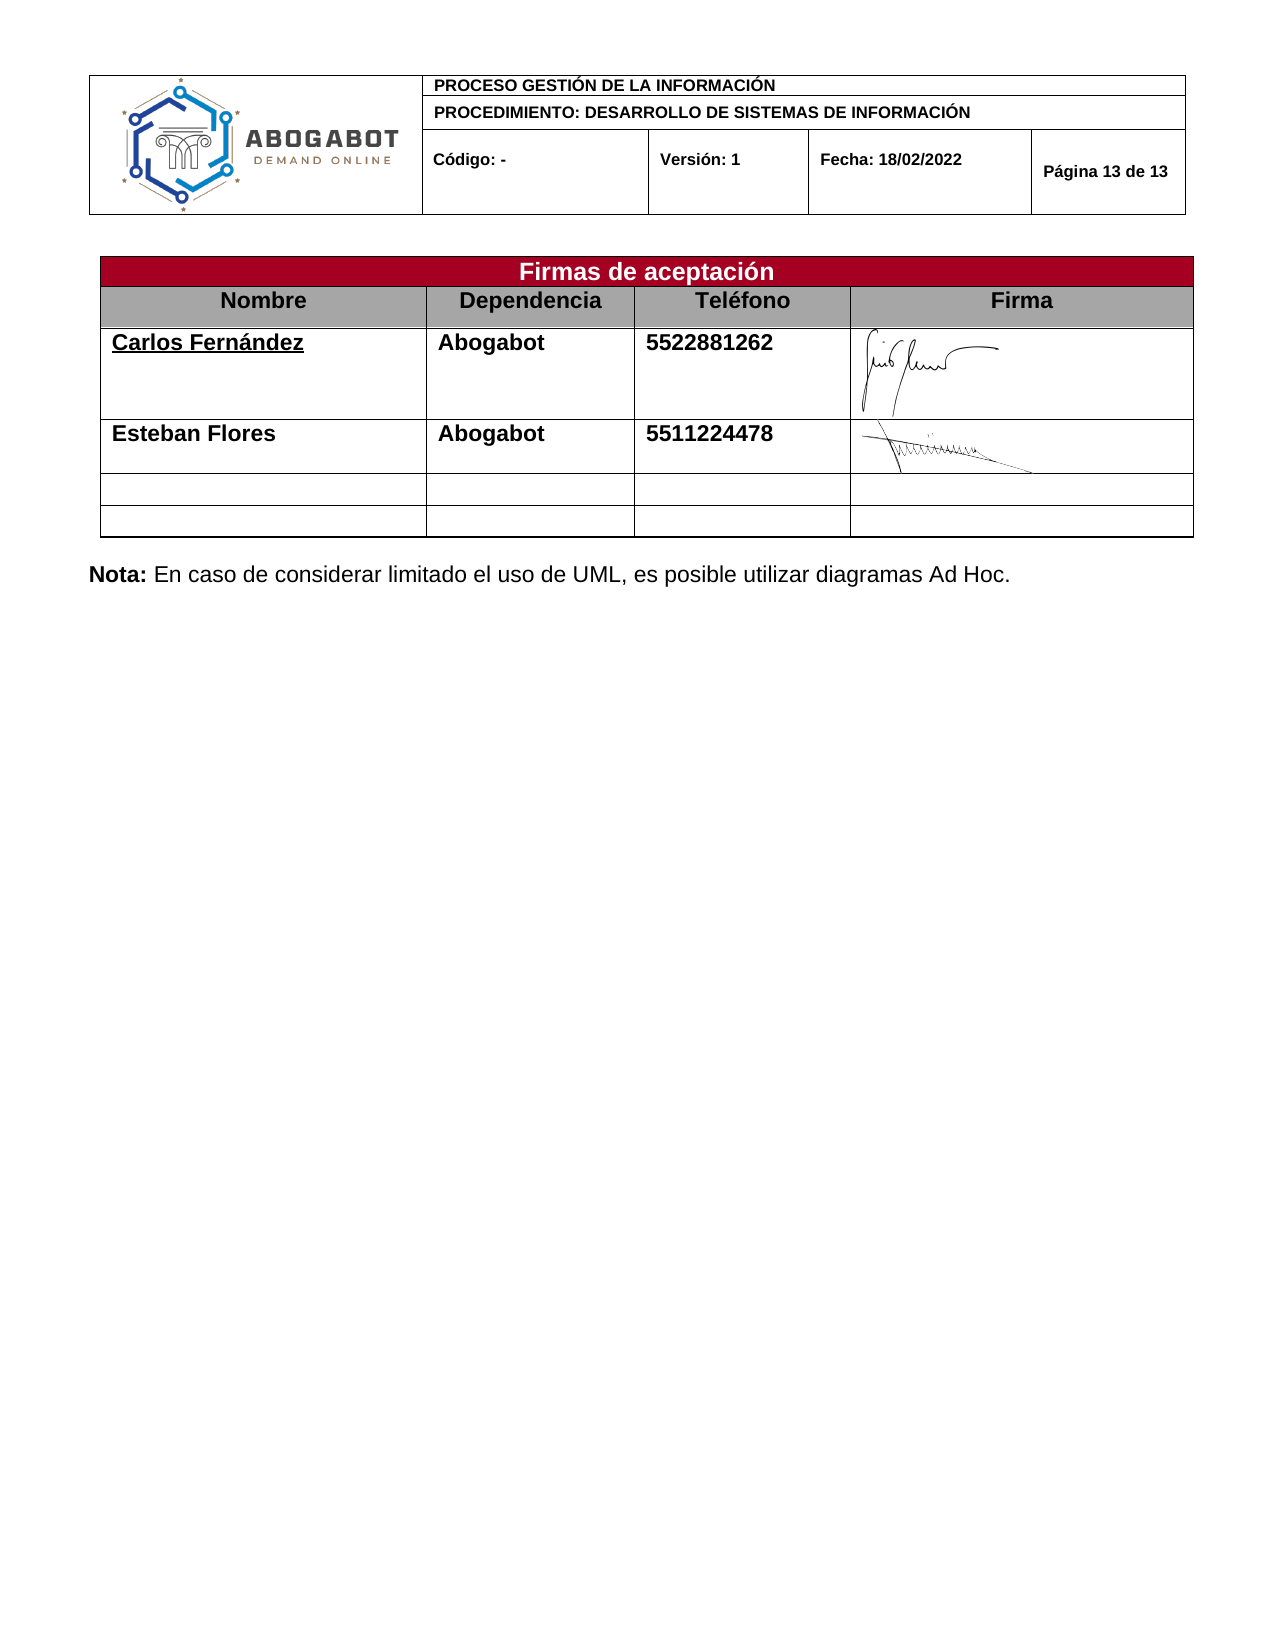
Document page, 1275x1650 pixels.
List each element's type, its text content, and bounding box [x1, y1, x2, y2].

table_cell [1034, 420, 1193, 473]
table_cell [851, 329, 861, 418]
table_cell [851, 506, 1193, 536]
table_cell Dependencia [427, 287, 634, 327]
table_cell Carlos Fernández [101, 329, 426, 418]
table_cell [101, 474, 426, 505]
table_cell [427, 506, 634, 536]
table_cell Teléfono [635, 287, 850, 327]
table_cell Esteban Flores [101, 420, 426, 473]
picture [861, 328, 1034, 474]
table_cell [635, 506, 850, 536]
table_cell [851, 420, 861, 473]
table_cell [1000, 329, 1193, 418]
table_cell Abogabot [427, 329, 634, 418]
table_cell 5522881262 [635, 329, 850, 418]
table_cell Firma [851, 287, 1193, 327]
table_cell 5511224478 [635, 420, 850, 473]
picture [112, 76, 399, 213]
text Nota: En caso de considerar limitado el uso de UML, es posible utilizar diagramas Ad Hoc. [88, 561, 1098, 588]
table_cell [851, 474, 1193, 505]
table_cell [635, 474, 850, 505]
table_cell Nombre [101, 287, 426, 327]
table_cell Firmas de aceptación [101, 257, 1193, 286]
table_cell [101, 506, 426, 536]
table_cell [427, 474, 634, 505]
table_cell Abogabot [427, 420, 634, 473]
